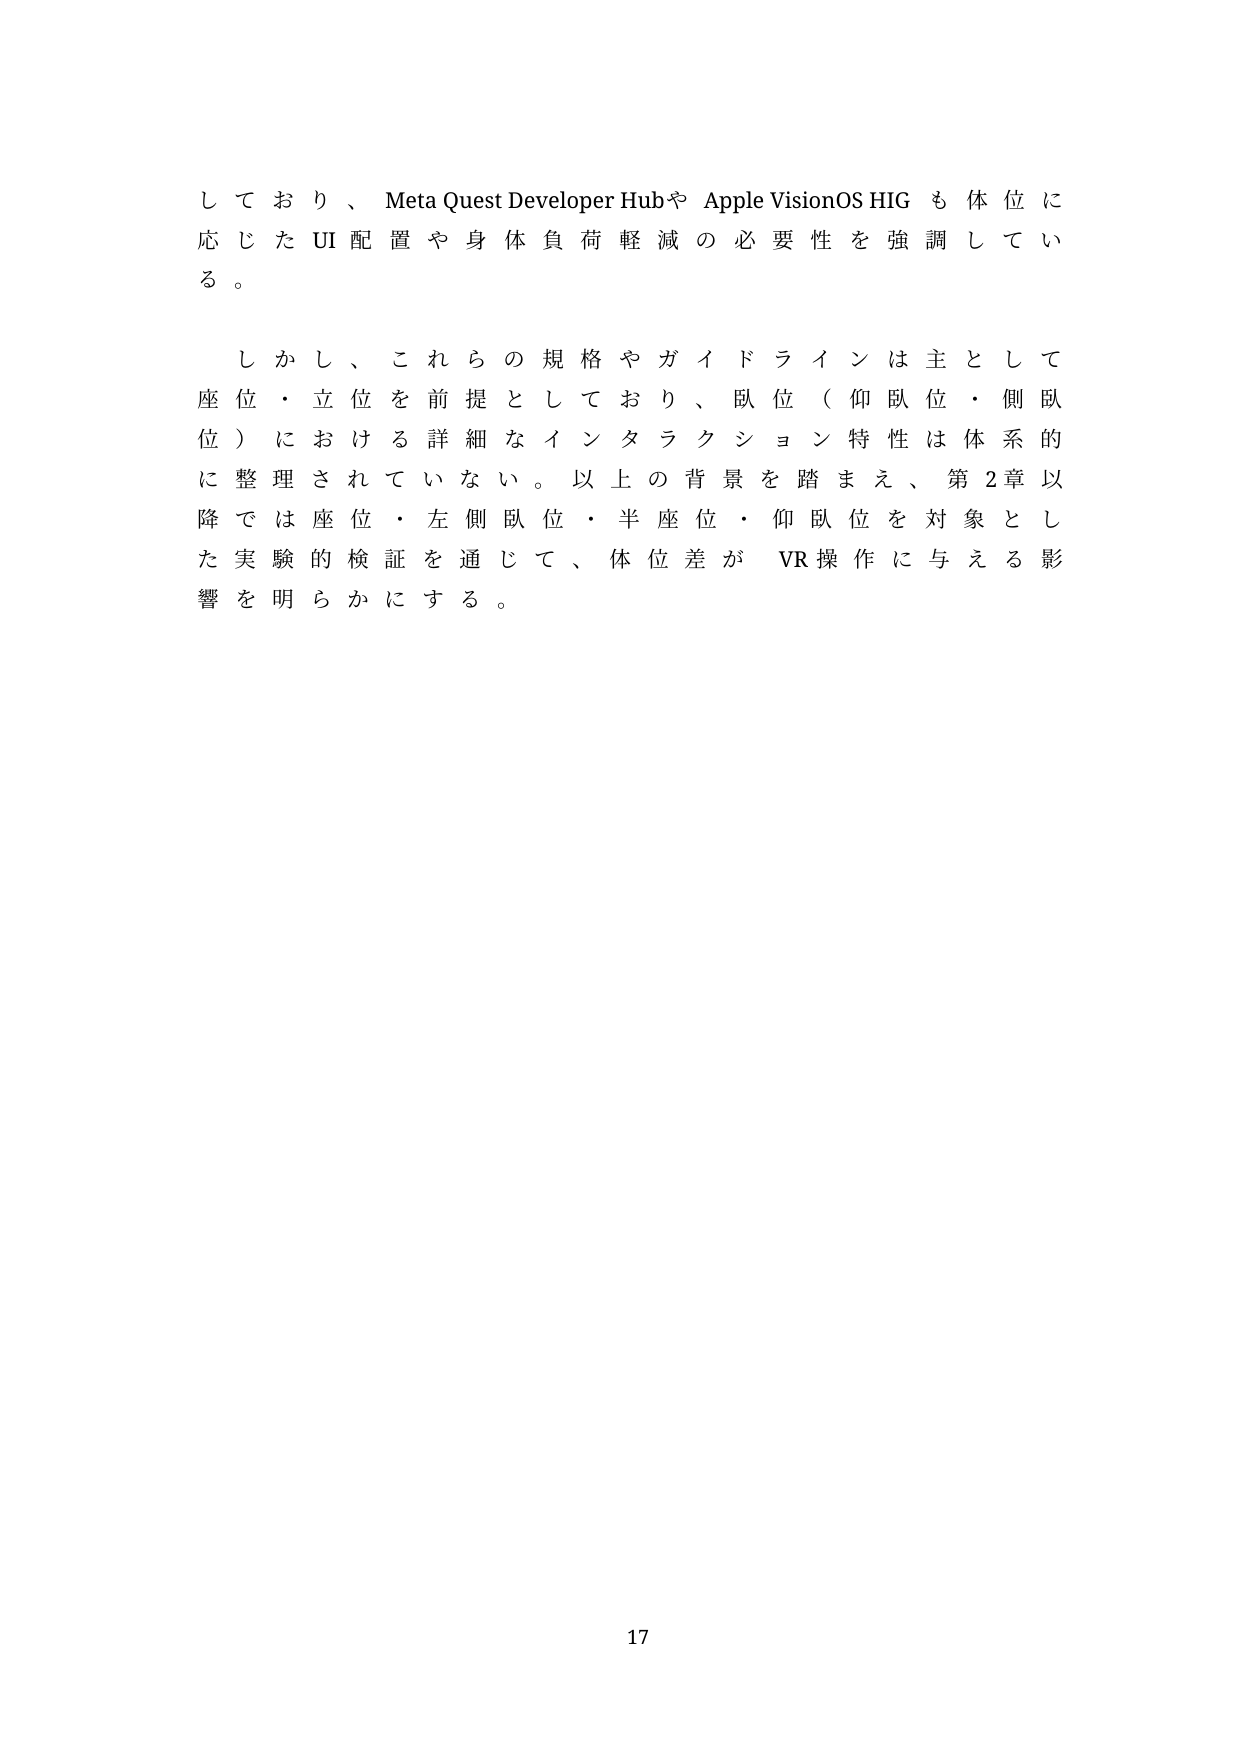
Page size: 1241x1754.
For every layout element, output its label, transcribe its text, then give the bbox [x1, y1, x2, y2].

text しかし、これらの規格やガイドラインは主として座位・立位を前提としており、臥位（仰臥位・側臥位）における詳細なインタラクション特性は体系的に整理されていない。以上の背景を踏まえ、第2章以降では座位・左側臥位・半座位・仰臥位を対象とした実験的検証を通じて、体位差が VR 操作に与える影響を明らかにする。 [197, 338, 1078, 618]
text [197, 179, 1078, 298]
